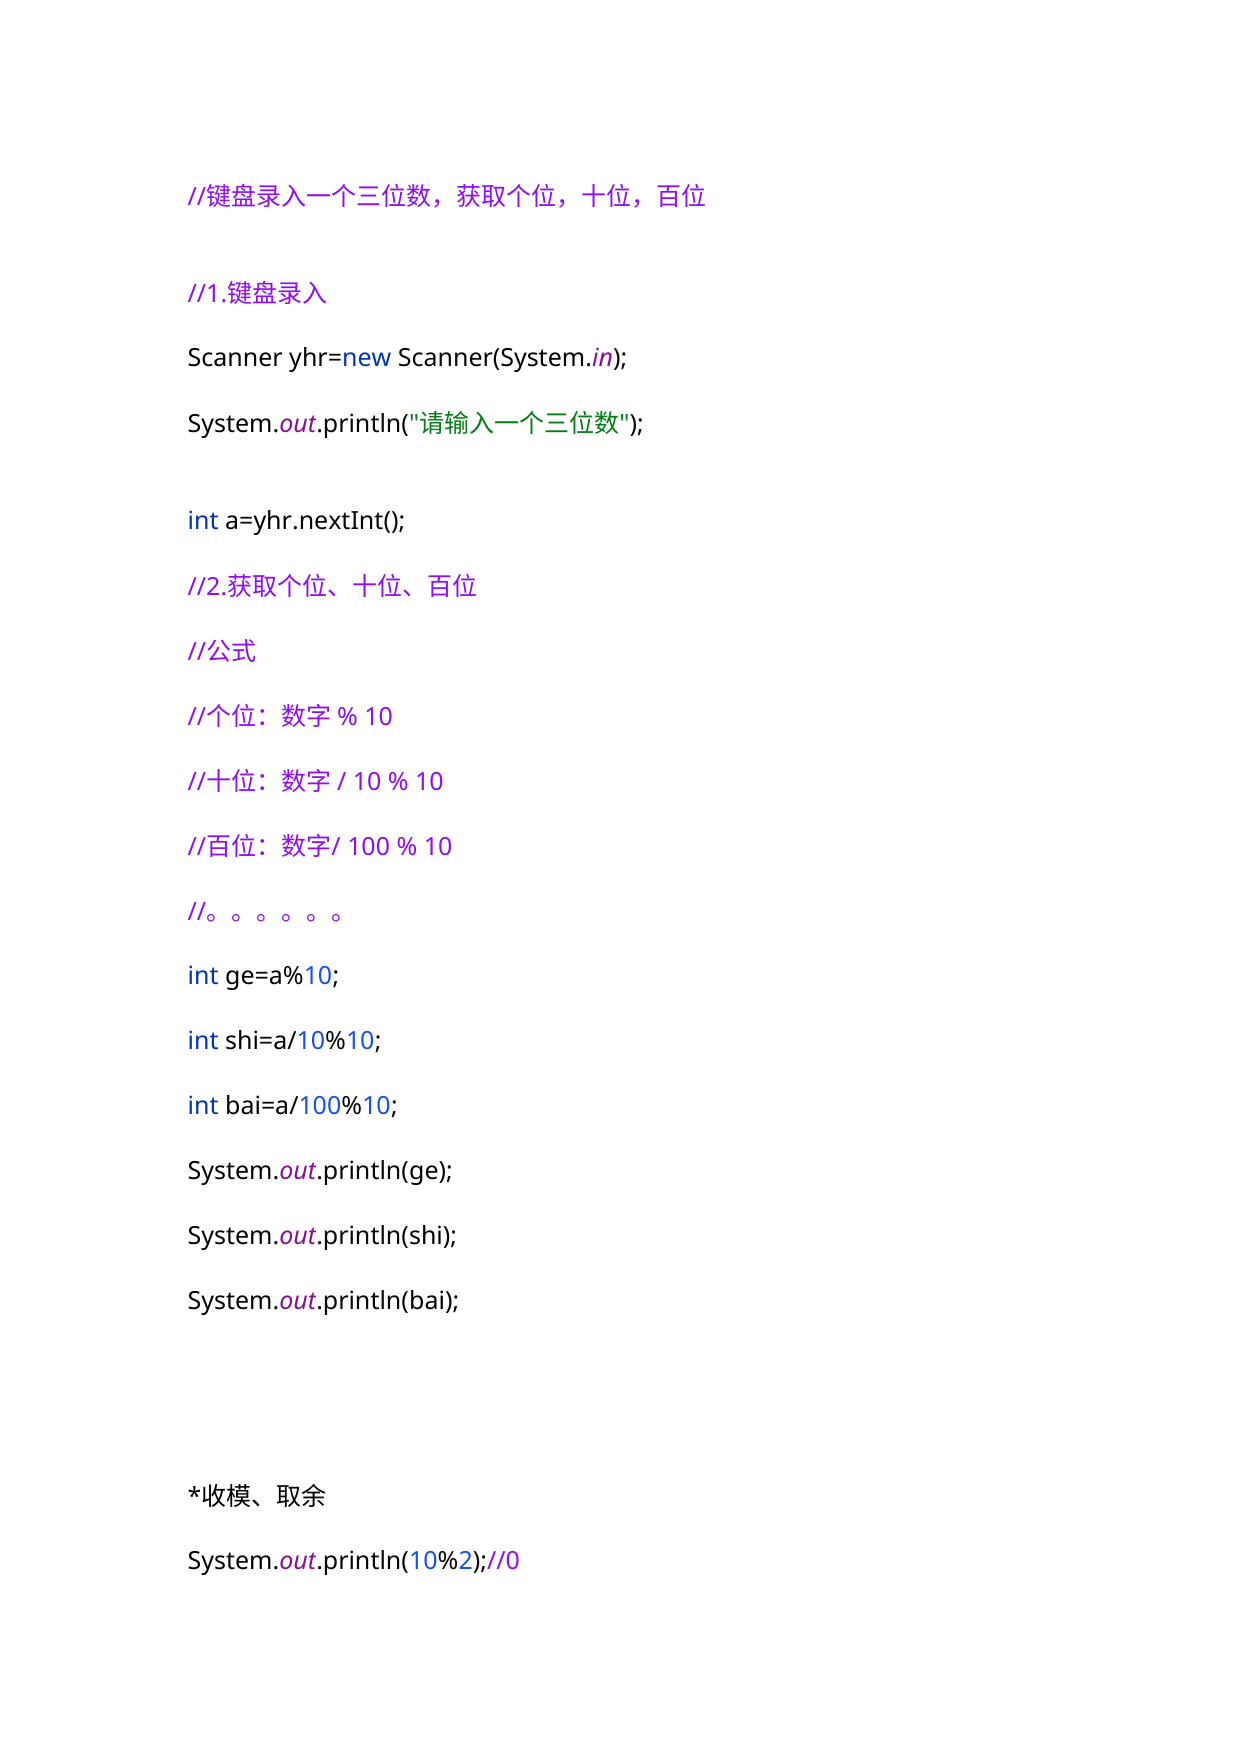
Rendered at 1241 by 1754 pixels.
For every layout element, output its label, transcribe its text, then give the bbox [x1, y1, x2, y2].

text System.out.println(10%2);//0 [187, 1527, 1053, 1592]
text System.out.println(shi); [187, 1202, 1053, 1267]
text int bai=a/100%10; [187, 1072, 1053, 1137]
text System.out.println(bai); [187, 1267, 1053, 1332]
text //公式 [187, 617, 1053, 682]
text Scanner yhr=new Scanner(System.in); [187, 324, 1053, 389]
text System.out.println("请输入一个三位数"); [187, 389, 1053, 454]
text System.out.println(ge); [187, 1137, 1053, 1202]
text int shi=a/10%10; [187, 1007, 1053, 1072]
list *收模、取余 [187, 1462, 1053, 1527]
text //2.获取个位、十位、百位 [187, 552, 1053, 617]
text //百位：数字/ 100 % 10 [187, 812, 1053, 877]
text int ge=a%10; [187, 942, 1053, 1007]
text //个位：数字 % 10 [187, 682, 1053, 747]
text //。。。。。。 [187, 877, 1053, 942]
text int a=yhr.nextInt(); [187, 487, 1053, 552]
text //1.键盘录入 [187, 259, 1053, 324]
text //键盘录入一个三位数，获取个位，十位，百位 [187, 162, 1053, 227]
text //十位：数字 / 10 % 10 [187, 747, 1053, 812]
